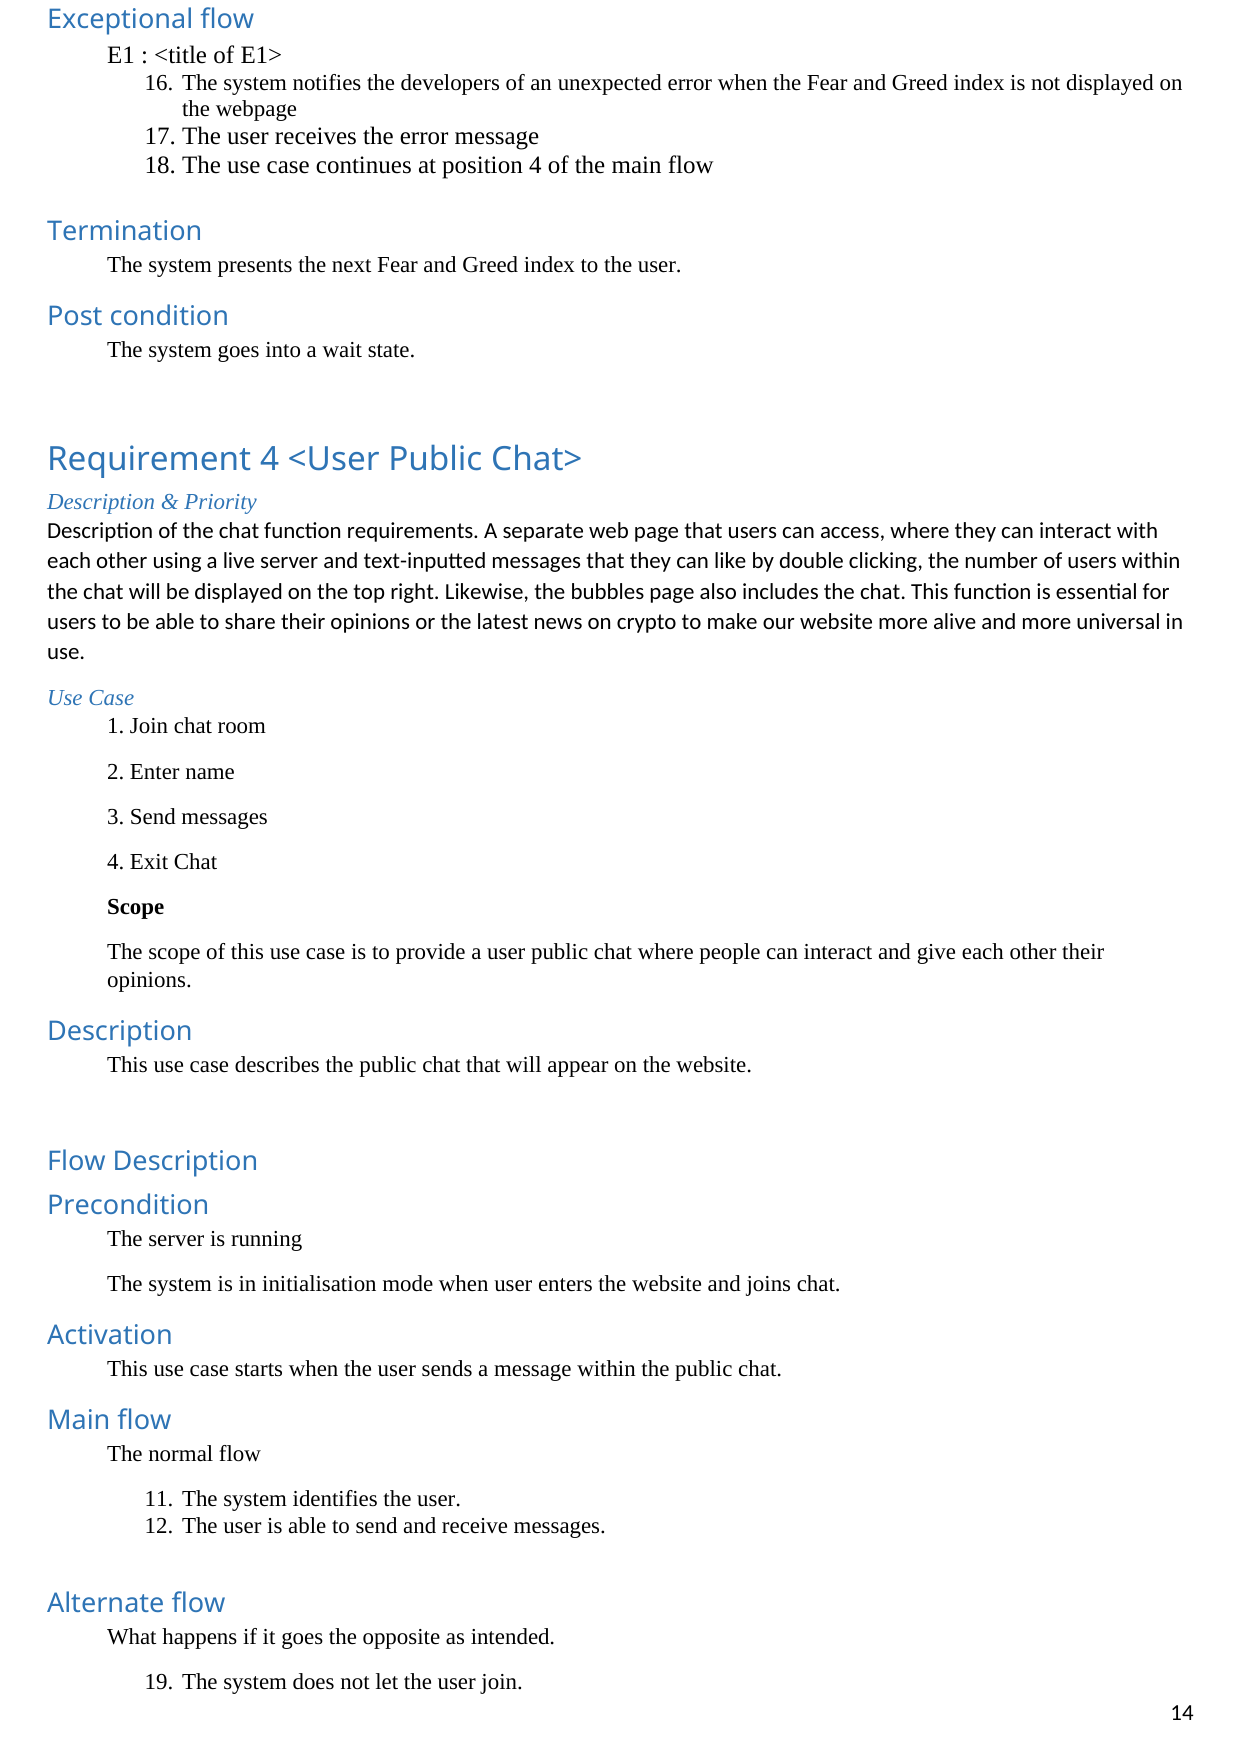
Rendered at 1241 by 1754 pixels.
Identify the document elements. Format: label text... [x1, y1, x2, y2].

list The user receives the error message [144, 121, 1193, 150]
text What happens if it goes the opposite as intended. [107, 1623, 1193, 1649]
text The normal flow [107, 1440, 1193, 1467]
subtitle Alternate flow [47, 1583, 1193, 1620]
list The system does not let the user join. [144, 1668, 1193, 1694]
text 2. Enter name [107, 758, 1193, 784]
list The use case continues at position 4 of the main flow [144, 150, 1193, 179]
list The system identifies the user. [144, 1485, 1193, 1512]
text Description of the chat function requirements. A separate web page that users can access, where they can interact with each other using a live server and text-inputted messages that they can like by double clicking, the number of users within the chat will be displayed on the top right. Likewise, the bubbles page also includes the chat. This function is essential for users to be able to share their opinions or the latest news on crypto to make our website more alive and more universal in use. [47, 516, 1193, 665]
subtitle Main flow [47, 1401, 1193, 1437]
subtitle Precondition [47, 1186, 1193, 1222]
text 1. Join chat room [107, 713, 1193, 739]
subtitle Requirement 4 <User Public Chat> [47, 435, 1193, 480]
text This use case describes the public chat that will appear on the website. [107, 1051, 1193, 1078]
subtitle Description & Priority [47, 488, 1193, 514]
subtitle Flow Description [47, 1142, 1193, 1178]
text Scope [107, 893, 1193, 919]
subtitle Termination [47, 212, 1193, 248]
subtitle Exceptional flow [47, 0, 1193, 37]
text The system presents the next Fear and Greed index to the user. [107, 251, 1193, 278]
subtitle Description [47, 1012, 1193, 1048]
subtitle Use Case [47, 684, 1193, 711]
list E1 : <title of E1> [107, 40, 1193, 68]
text This use case starts when the user sends a message within the public chat. [107, 1355, 1193, 1382]
list The user is able to send and receive messages. [144, 1512, 1193, 1538]
text The scope of this use case is to provide a user public chat where people can interact and give each other their opinions. [107, 938, 1193, 993]
text The server is running [107, 1225, 1193, 1252]
text The system goes into a wait state. [107, 336, 1193, 363]
subtitle Activation [47, 1316, 1193, 1352]
text 3. Send messages [107, 803, 1193, 829]
text 4. Exit Chat [107, 848, 1193, 874]
text The system is in initialisation mode when user enters the website and joins chat. [107, 1271, 1193, 1297]
list The system notifies the developers of an unexpected error when the Fear and Greed index is not displayed on the webpage [144, 68, 1193, 121]
subtitle Post condition [47, 297, 1193, 333]
